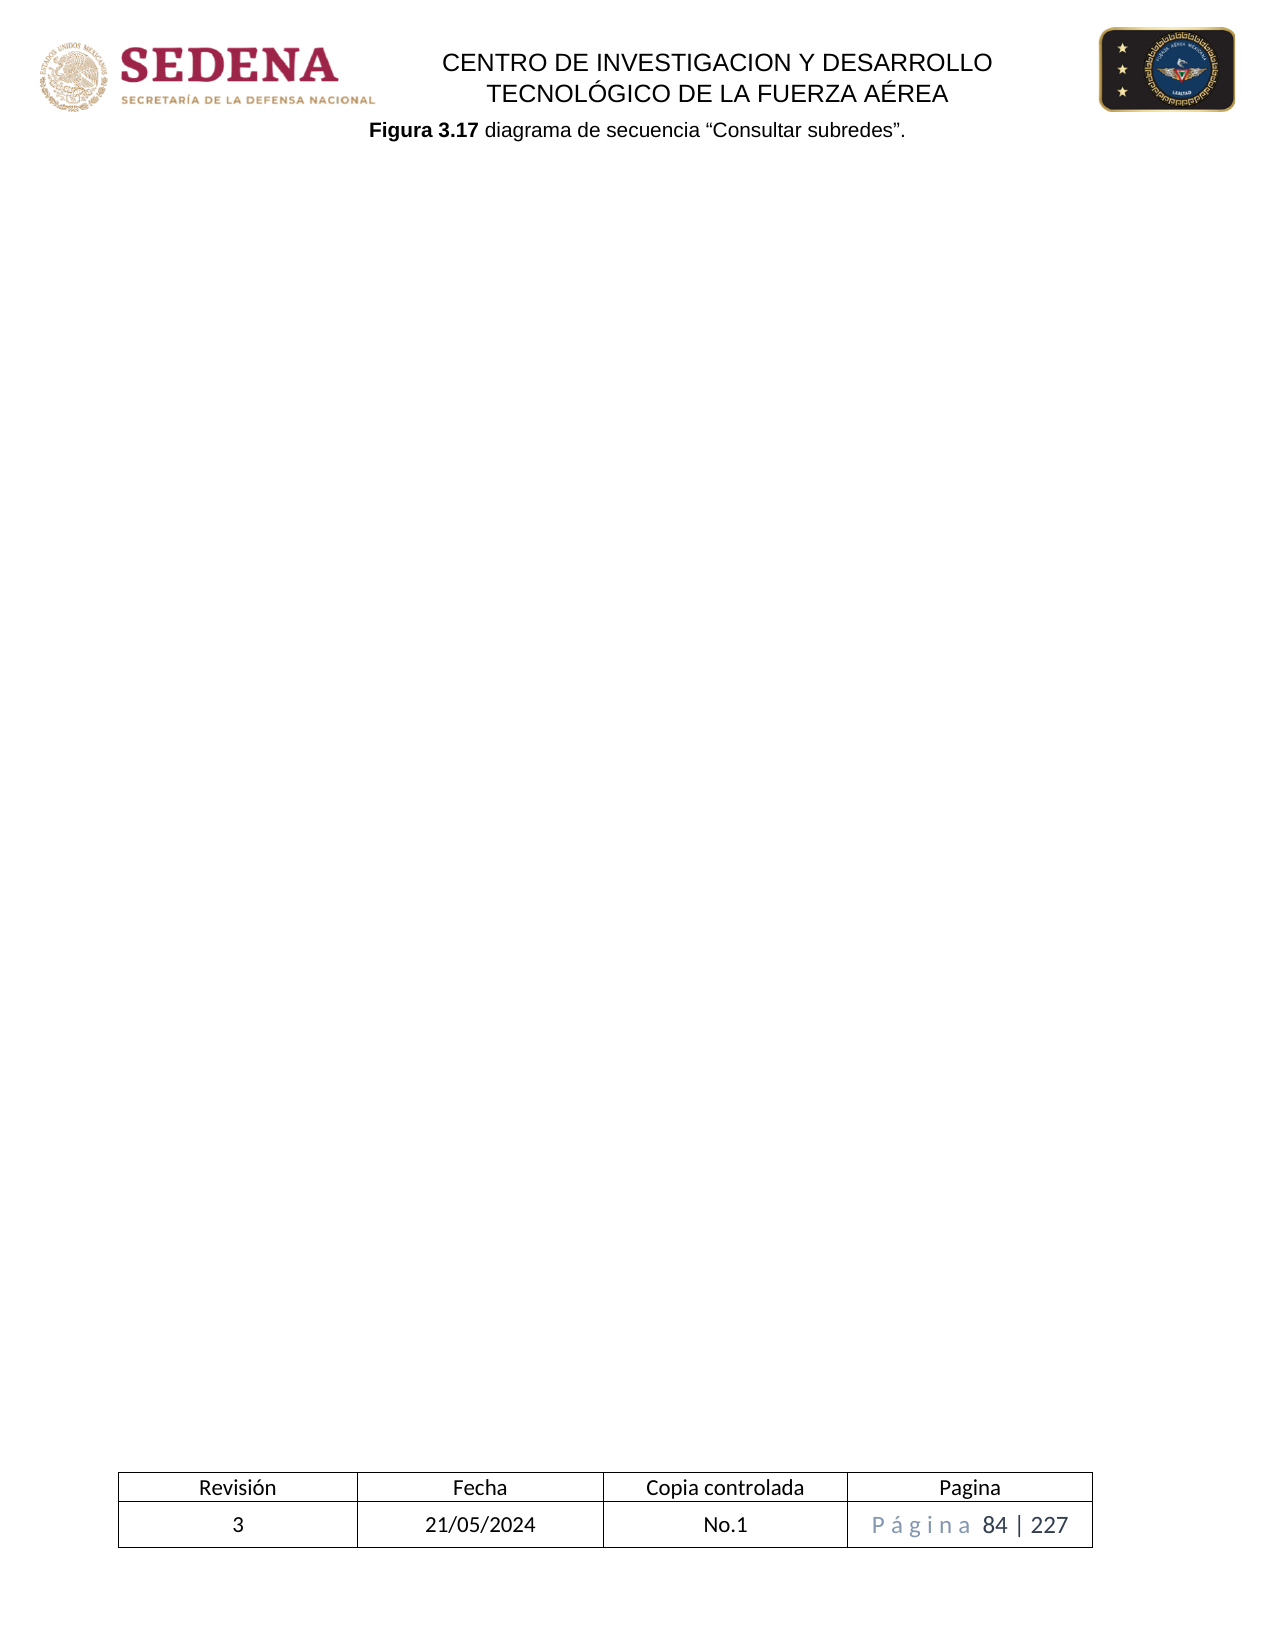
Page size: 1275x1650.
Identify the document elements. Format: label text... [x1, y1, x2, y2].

text Figura 3.17 diagrama de secuencia “Consultar subredes”. [118, 118, 1157, 142]
picture [39, 27, 1236, 112]
